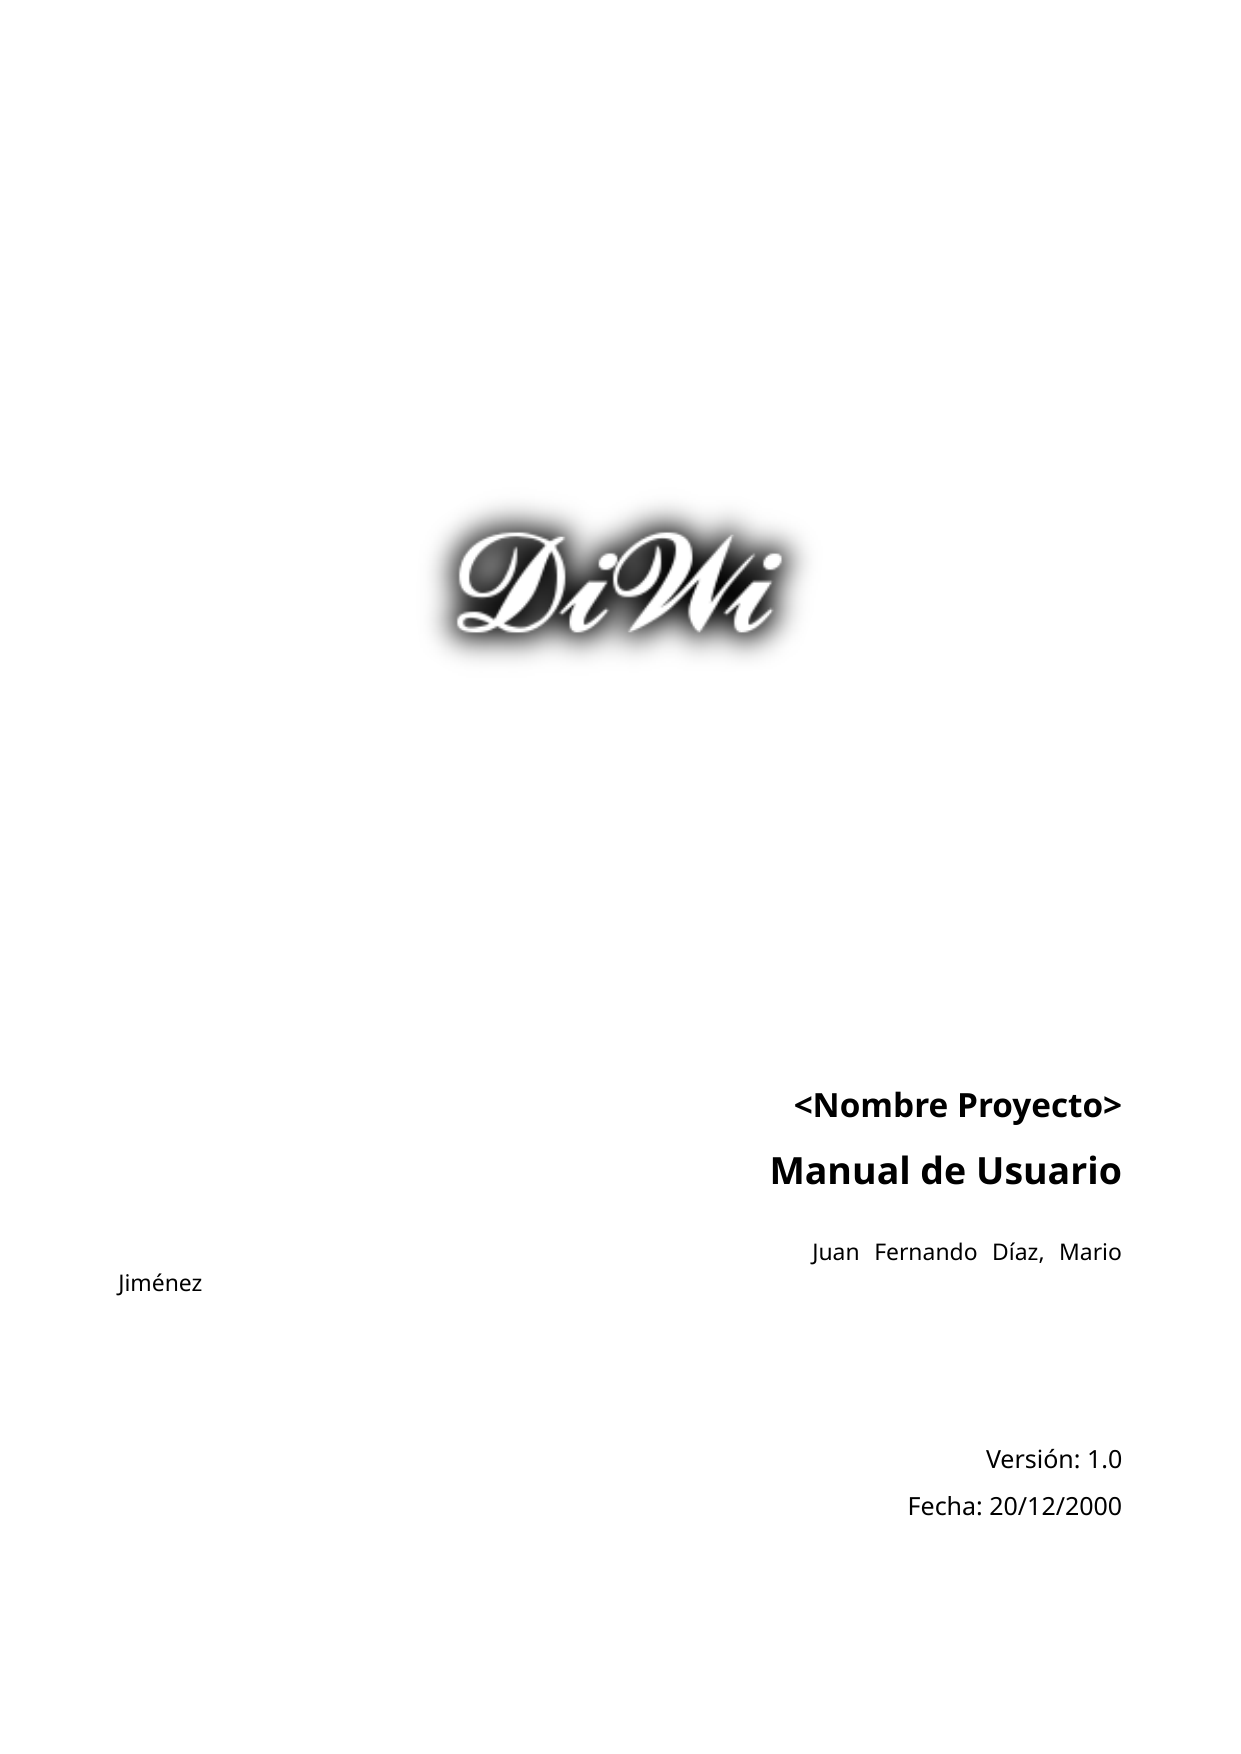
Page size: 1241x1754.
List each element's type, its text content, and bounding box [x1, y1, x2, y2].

picture [412, 485, 825, 677]
text Juan Fernando Díaz, Mario Jiménez [118, 1235, 1122, 1298]
text Versión: 1.0 [118, 1442, 1122, 1476]
text <Diwi Phone> [118, 1082, 1122, 1127]
title Manual de Usuario [118, 1145, 1122, 1196]
text Fecha: 20/12/2000 [118, 1488, 1122, 1522]
